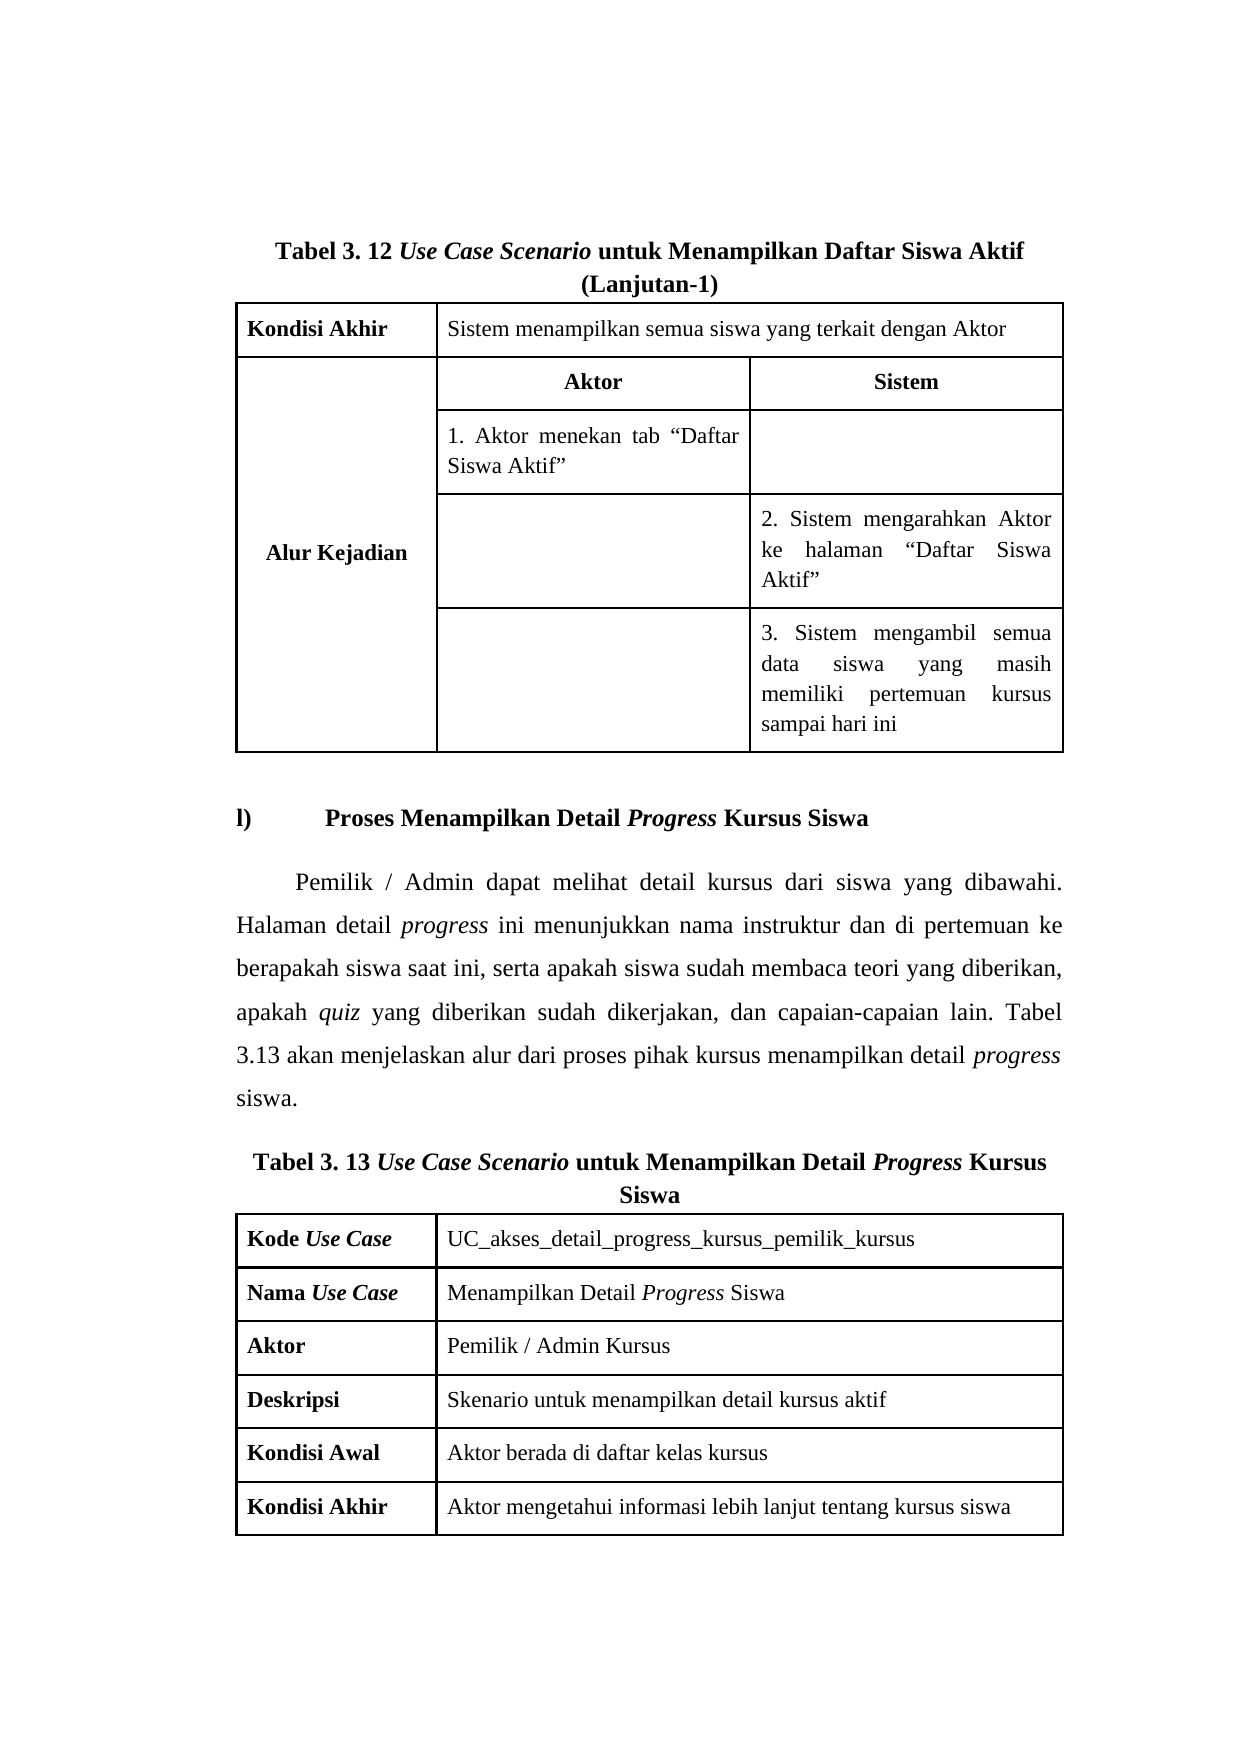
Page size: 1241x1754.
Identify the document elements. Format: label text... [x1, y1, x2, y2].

table_header Kode Use Case [238, 1215, 435, 1266]
table_cell Pemilik / Admin Kursus [438, 1322, 1062, 1373]
table_cell 1. Aktor menekan tab “Daftar Siswa Aktif” [438, 411, 749, 493]
table_cell [438, 495, 749, 607]
table_cell 2. Sistem mengarahkan Aktor ke halaman “Daftar Siswa Aktif” [751, 495, 1062, 607]
table_cell [751, 411, 1062, 493]
table_cell Aktor [238, 1322, 435, 1373]
table_cell Aktor [438, 358, 749, 409]
table_cell Aktor mengetahui informasi lebih lanjut tentang kursus siswa [438, 1483, 1062, 1534]
text Tabel 3. 12 Use Case Scenario untuk Menampilkan Daftar Siswa Aktif (Lanjutan-1) [236, 236, 1063, 298]
table_cell Sistem [751, 358, 1062, 409]
text Tabel 3. Use Case Scenario untuk Menampilkan Detail Progress Kursus Siswa [236, 1147, 1063, 1208]
table_cell Aktor berada di daftar kelas kursus [438, 1429, 1062, 1481]
table_cell Menampilkan Detail Progress Siswa [438, 1269, 1062, 1320]
subtitle Proses Menampilkan Detail Progress Kursus Siswa [236, 803, 1063, 832]
table_header Sistem menampilkan semua siswa yang terkait dengan Aktor [438, 304, 1062, 356]
table_header UC_akses_detail_progress_kursus_pemilik_kursus [438, 1215, 1062, 1266]
table_cell Skenario untuk menampilkan detail kursus aktif [438, 1376, 1062, 1427]
text Pemilik / Admin dapat melihat detail kursus dari siswa yang dibawahi. Halaman detail progress ini menunjukkan nama instruktur dan di pertemuan ke berapakah siswa saat ini, serta apakah siswa sudah membaca teori yang diberikan, apakah quiz yang diberikan sudah dikerjakan, dan capaian-capaian lain. Tabel 3.13 akan menjelaskan alur dari proses pihak kursus menampilkan detail progress siswa. [236, 867, 1063, 1112]
table_cell 3. Sistem mengambil semua data siswa yang masih memiliki pertemuan kursus sampai hari ini [751, 609, 1062, 751]
table_header Kondisi Akhir [238, 304, 436, 356]
table_cell Deskripsi [238, 1376, 435, 1427]
table_cell [438, 609, 749, 751]
table_cell Kondisi Akhir [238, 1483, 435, 1534]
table_cell Alur Kejadian [238, 358, 436, 751]
table_cell Kondisi Awal [238, 1429, 435, 1481]
table_cell Nama Use Case [238, 1269, 435, 1320]
